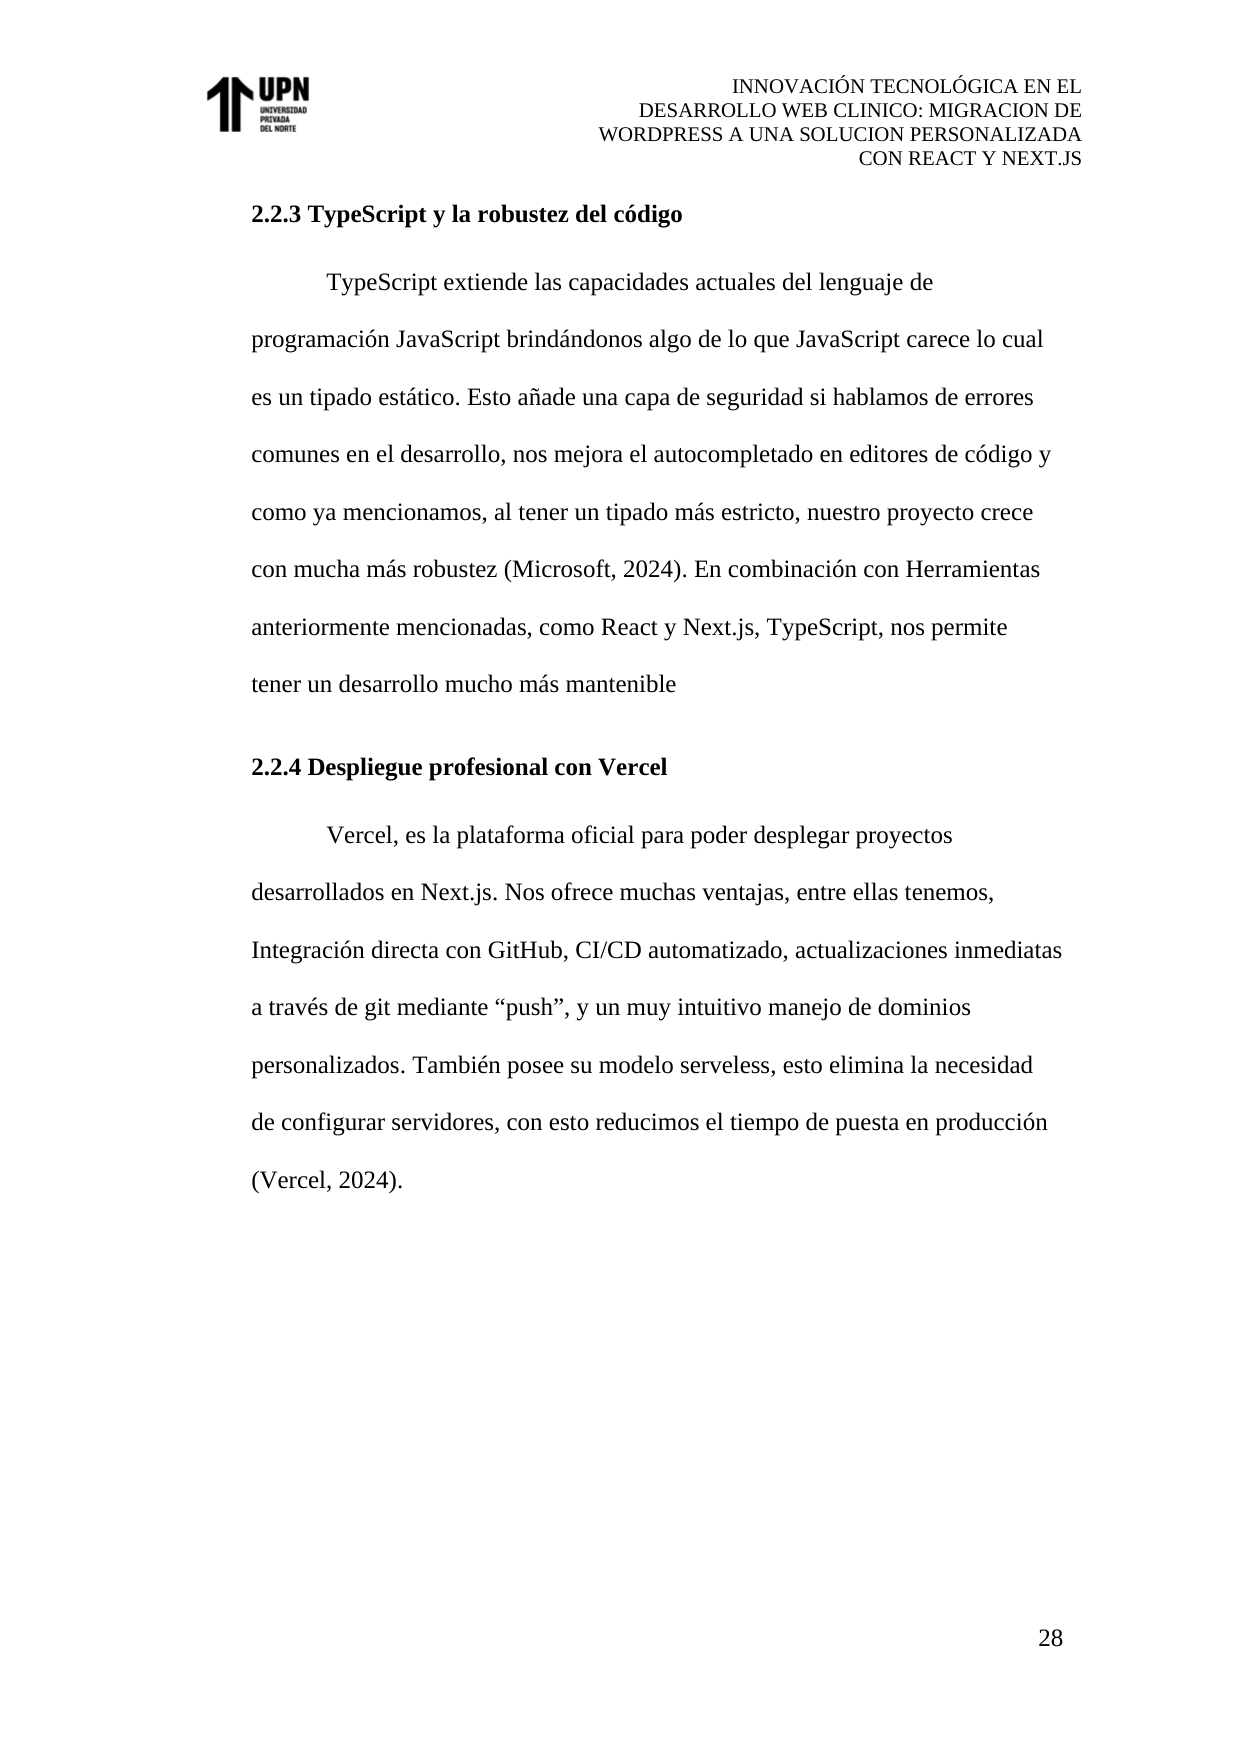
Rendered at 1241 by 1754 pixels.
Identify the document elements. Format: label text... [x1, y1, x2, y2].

text Vercel, es la plataforma oficial para poder desplegar proyectos desarrollados en Next.js. Nos ofrece muchas ventajas, entre ellas tenemos, Integración directa con GitHub, CI/CD automatizado, actualizaciones inmediatas a través de git mediante “push”, y un muy intuitivo manejo de dominios personalizados. También posee su modelo serveless, esto elimina la necesidad de configurar servidores, con esto reducimos el tiempo de puesta en producción (Vercel, 2024). [251, 820, 1063, 1194]
subtitle 2.2.4 Despliegue profesional con Vercel [177, 752, 1063, 781]
subtitle 2.2.3 TypeScript y la robustez del código [177, 199, 1063, 227]
text TypeScript extiende las capacidades actuales del lenguaje de programación JavaScript brindándonos algo de lo que JavaScript carece lo cual es un tipado estático. Esto añade una capa de seguridad si hablamos de errores comunes en el desarrollo, nos mejora el autocompletado en editores de código y como ya mencionamos, al tener un tipado más estricto, nuestro proyecto crece con mucha más robustez (Microsoft, 2024). En combinación con Herramientas anteriormente mencionadas, como React y Next.js, TypeScript, nos permite tener un desarrollo mucho más mantenible [251, 267, 1063, 698]
picture [203, 73, 313, 132]
